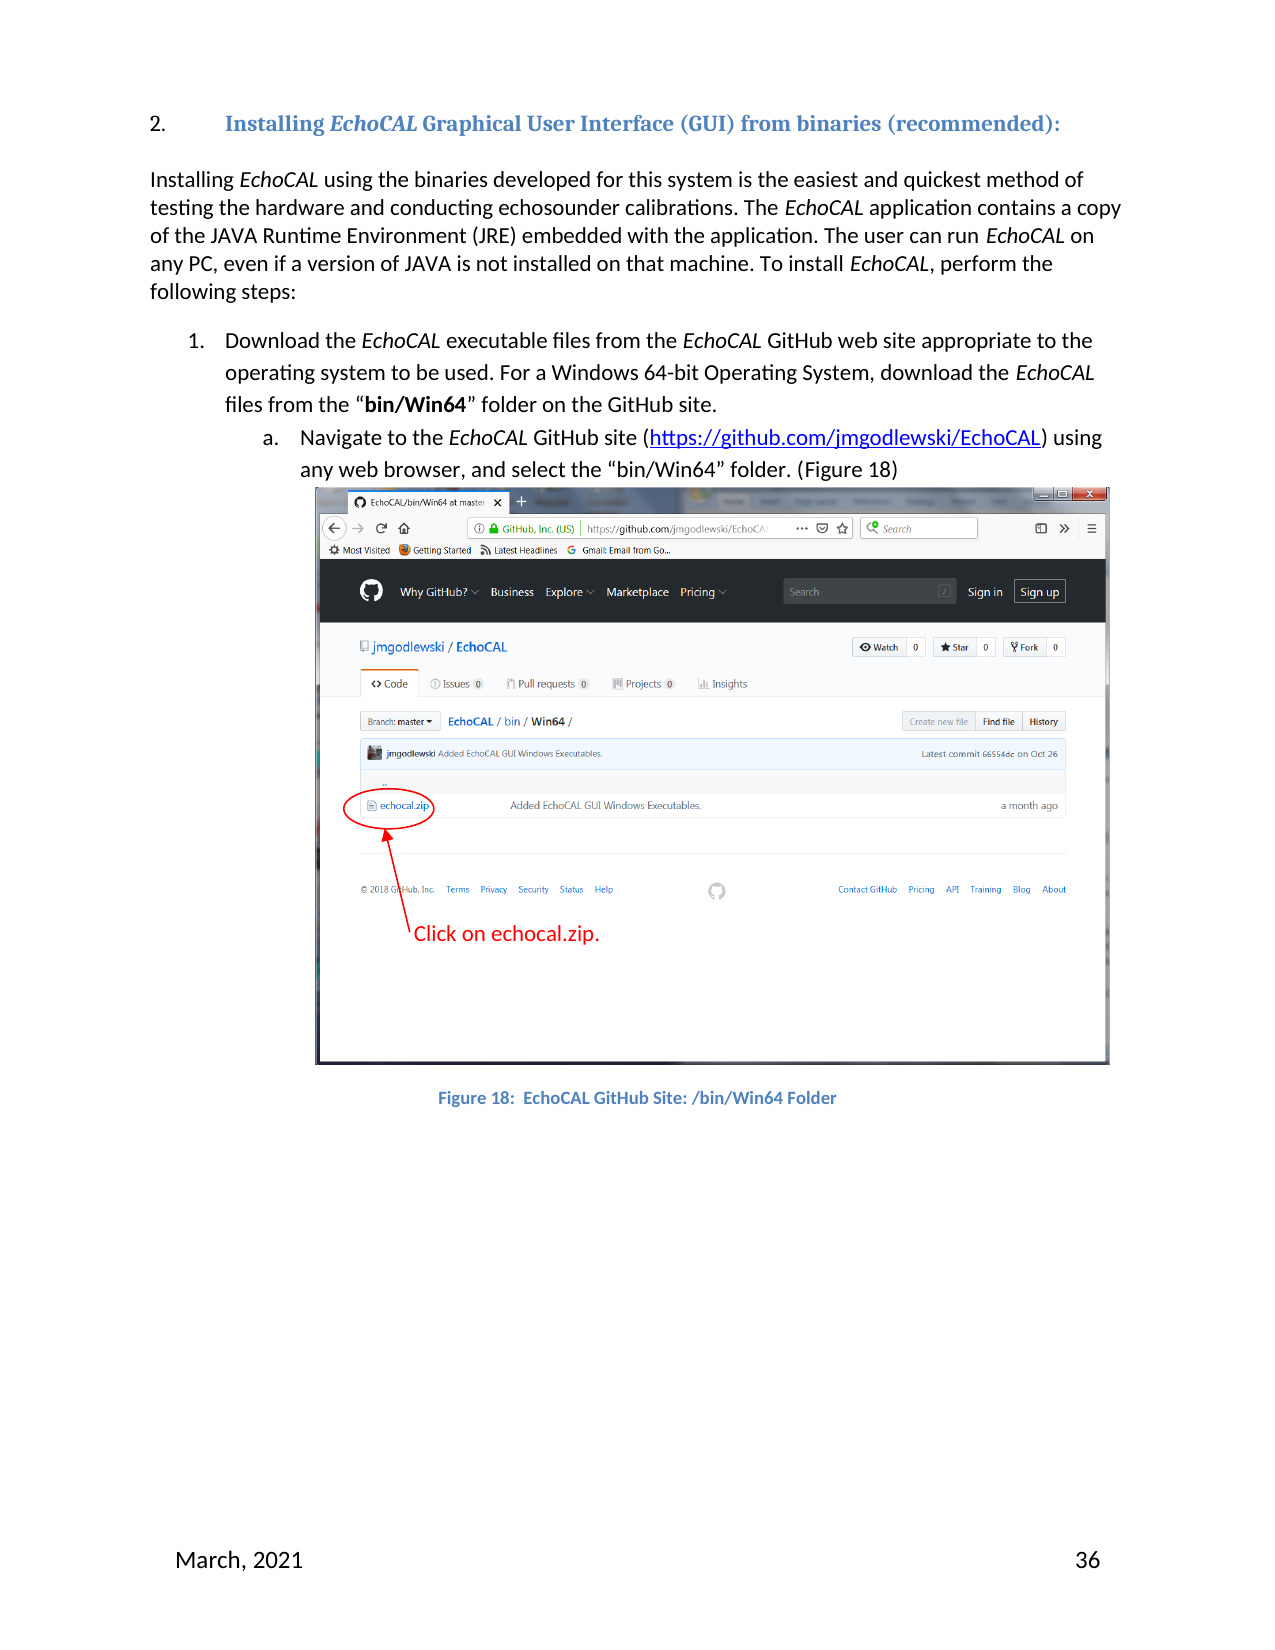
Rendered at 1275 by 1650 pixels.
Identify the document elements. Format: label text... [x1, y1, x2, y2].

picture [315, 487, 1110, 1065]
list Navigate to the EchoCAL GitHub site (https://github.com/jmgodlewski/EchoCAL) using any web browser, and select the “bin/Win64” folder. (Figure 11) [262, 423, 1125, 483]
subtitle Installing EchoCAL Graphical User Interface (GUI) from binaries (recommended): [150, 111, 1125, 137]
list Download the EchoCAL executable files from the EchoCAL GitHub web site appropriate to the operating system to be used. For a Windows 64-bit Operating System, download the EchoCAL files from the “bin/Win64” folder on the GitHub site. [187, 326, 1125, 418]
text Figure 18: EchoCAL GitHub Site: /bin/Win64 Folder [150, 1086, 1125, 1109]
text Installing EchoCAL using the binaries developed for this system is the easiest and quickest method of testing the hardware and conducting echosounder calibrations. The EchoCAL application contains a copy of the JAVA Runtime Environment (JRE) embedded with the application. The user can run EchoCAL on any PC, even if a version of JAVA is not installed on that machine. To install EchoCAL, perform the following steps: [150, 165, 1125, 305]
